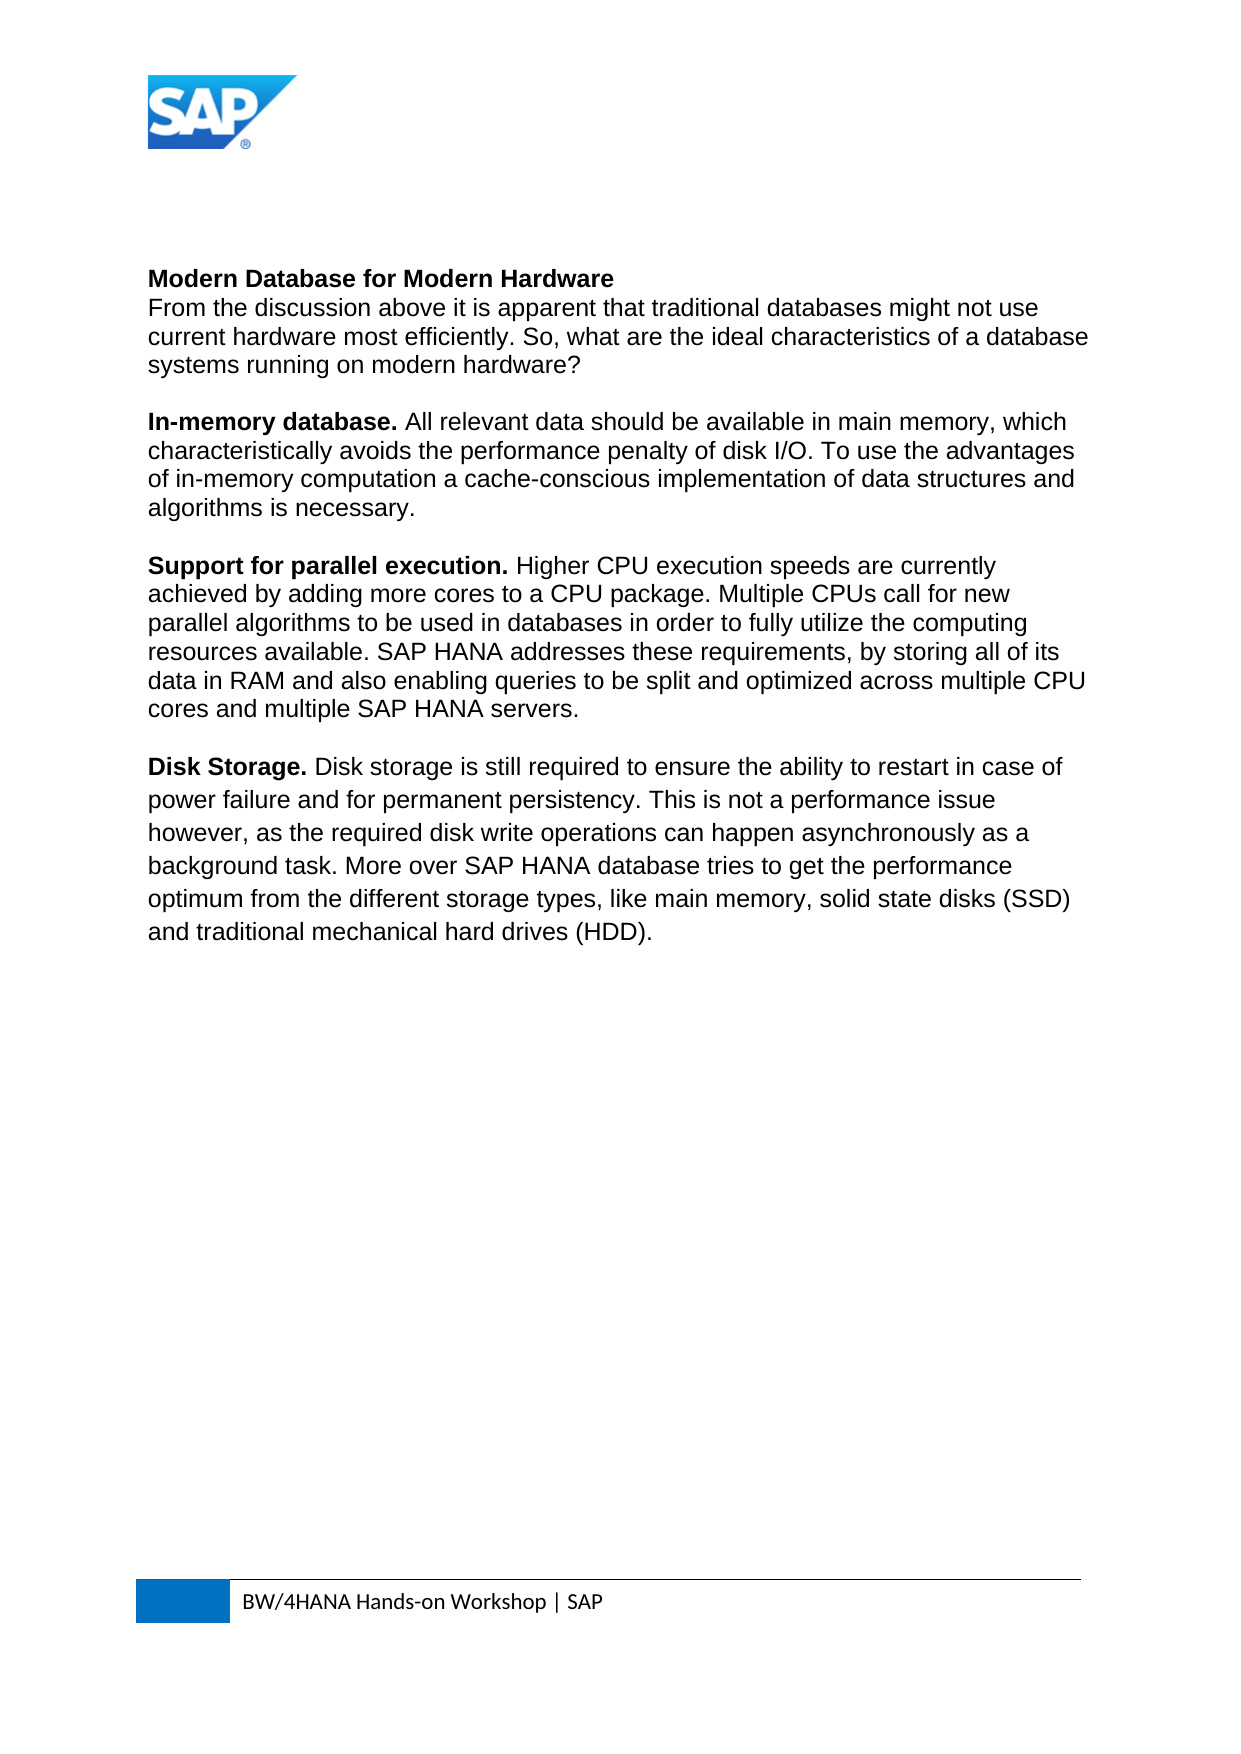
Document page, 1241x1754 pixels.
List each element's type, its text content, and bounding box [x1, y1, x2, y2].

text In-memory database. All relevant data should be available in main memory, which characteristically avoids the performance penalty of disk I/O. To use the advantages of in-memory computation a cache-conscious implementation of data structures and algorithms is necessary. [148, 407, 1093, 522]
picture [147, 75, 298, 149]
text Disk Storage. Disk storage is still required to ensure the ability to restart in case of power failure and for permanent persistency. This is not a performance issue however, as the required disk write operations can happen asynchronously as a background task. More over SAP HANA database tries to get the performance optimum from the different storage types, like main memory, solid state disks (SSD) and traditional mechanical hard drives (HDD). [148, 752, 1093, 946]
text Support for parallel execution. Higher CPU execution speeds are currently achieved by adding more cores to a CPU package. Multiple CPUs call for new parallel algorithms to be used in databases in order to fully utilize the computing resources available. SAP HANA addresses these requirements, by storing all of its data in RAM and also enabling queries to be split and optimized across multiple CPU cores and multiple SAP HANA servers. [148, 551, 1093, 723]
text Modern Database for Modern Hardware [148, 264, 1093, 293]
text From the discussion above it is apparent that traditional databases might not use current hardware most efficiently. So, what are the ideal characteristics of a database systems running on modern hardware? [148, 293, 1093, 379]
